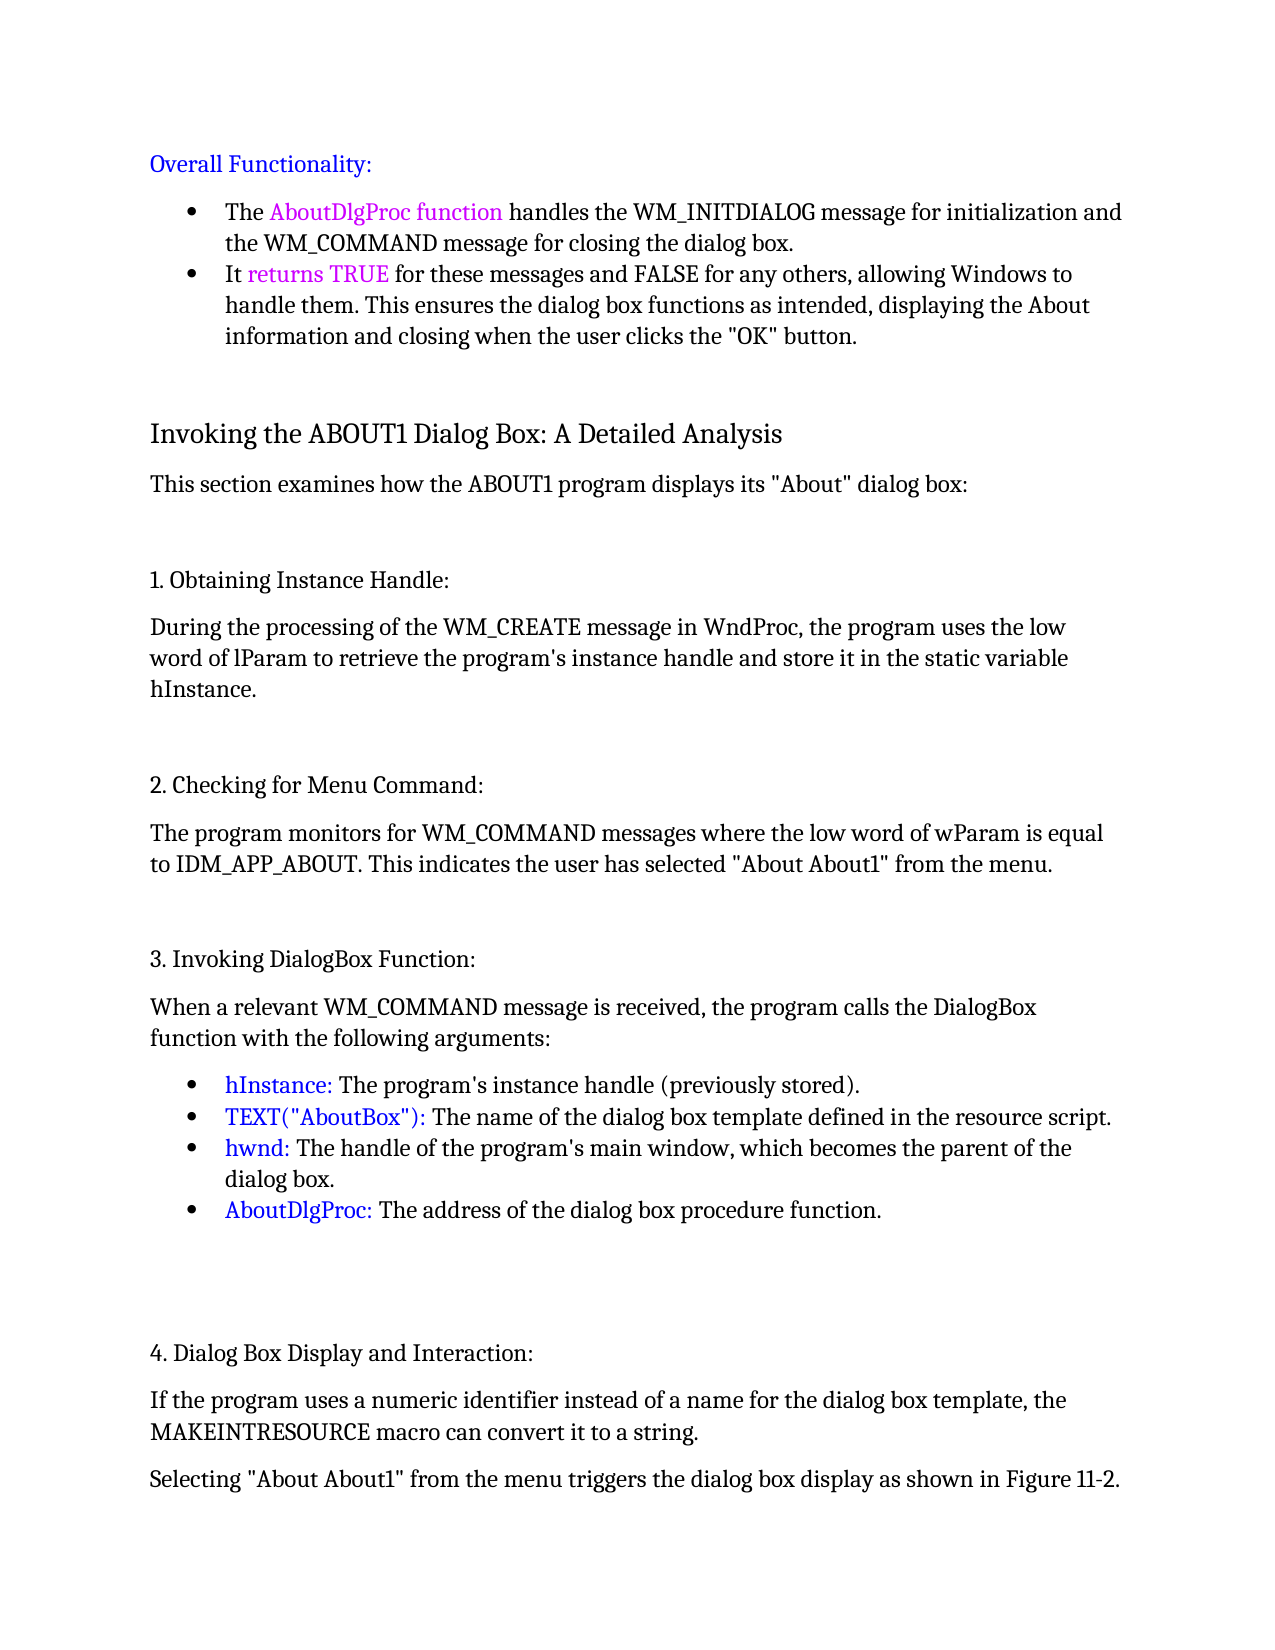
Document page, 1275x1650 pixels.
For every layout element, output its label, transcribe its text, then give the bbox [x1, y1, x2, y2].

text If the program uses a numeric identifier instead of a name for the dialog box template, the MAKEINTRESOURCE macro can convert it to a string. [150, 1386, 1125, 1446]
text Selecting "About About1" from the menu triggers the dialog box display as shown in Figure 11-2. [150, 1465, 1125, 1494]
list AboutDlgProc: The address of the dialog box procedure function. [187, 1196, 1125, 1224]
list hInstance: The program's instance handle (previously stored). [187, 1071, 1125, 1100]
list TEXT("AboutBox"): The name of the dialog box template defined in the resource script. [187, 1102, 1125, 1131]
text 3. Invoking DialogBox Function: [150, 945, 1125, 974]
list hwnd: The handle of the program's main window, which becomes the parent of the dialog box. [187, 1133, 1125, 1193]
text 2. Checking for Menu Command: [150, 771, 1125, 799]
text Invoking the ABOUT1 Dialog Box: A Detailed Analysis [150, 417, 1125, 451]
text Overall Functionality: [150, 150, 1125, 179]
text The program monitors for WM_COMMAND messages where the low word of wParam is equal to IDM_APP_ABOUT. This indicates the user has selected "About About1" from the menu. [150, 818, 1125, 878]
list The AboutDlgProc function handles the WM_INITDIALOG message for initialization and the WM_COMMAND message for closing the dialog box. [187, 198, 1125, 257]
text This section examines how the ABOUT1 program displays its "About" dialog box: [150, 470, 1125, 499]
text 4. Dialog Box Display and Interaction: [150, 1339, 1125, 1367]
text When a relevant WM_COMMAND message is received, the program calls the DialogBox function with the following arguments: [150, 993, 1125, 1052]
text During the processing of the WM_CREATE message in WndProc, the program uses the low word of lParam to retrieve the program's instance handle and store it in the static variable hInstance. [150, 613, 1125, 704]
list It returns TRUE for these messages and FALSE for any others, allowing Windows to handle them. This ensures the dialog box functions as intended, displaying the About information and closing when the user clicks the "OK" button. [187, 260, 1125, 351]
text 1. Obtaining Instance Handle: [150, 566, 1125, 594]
